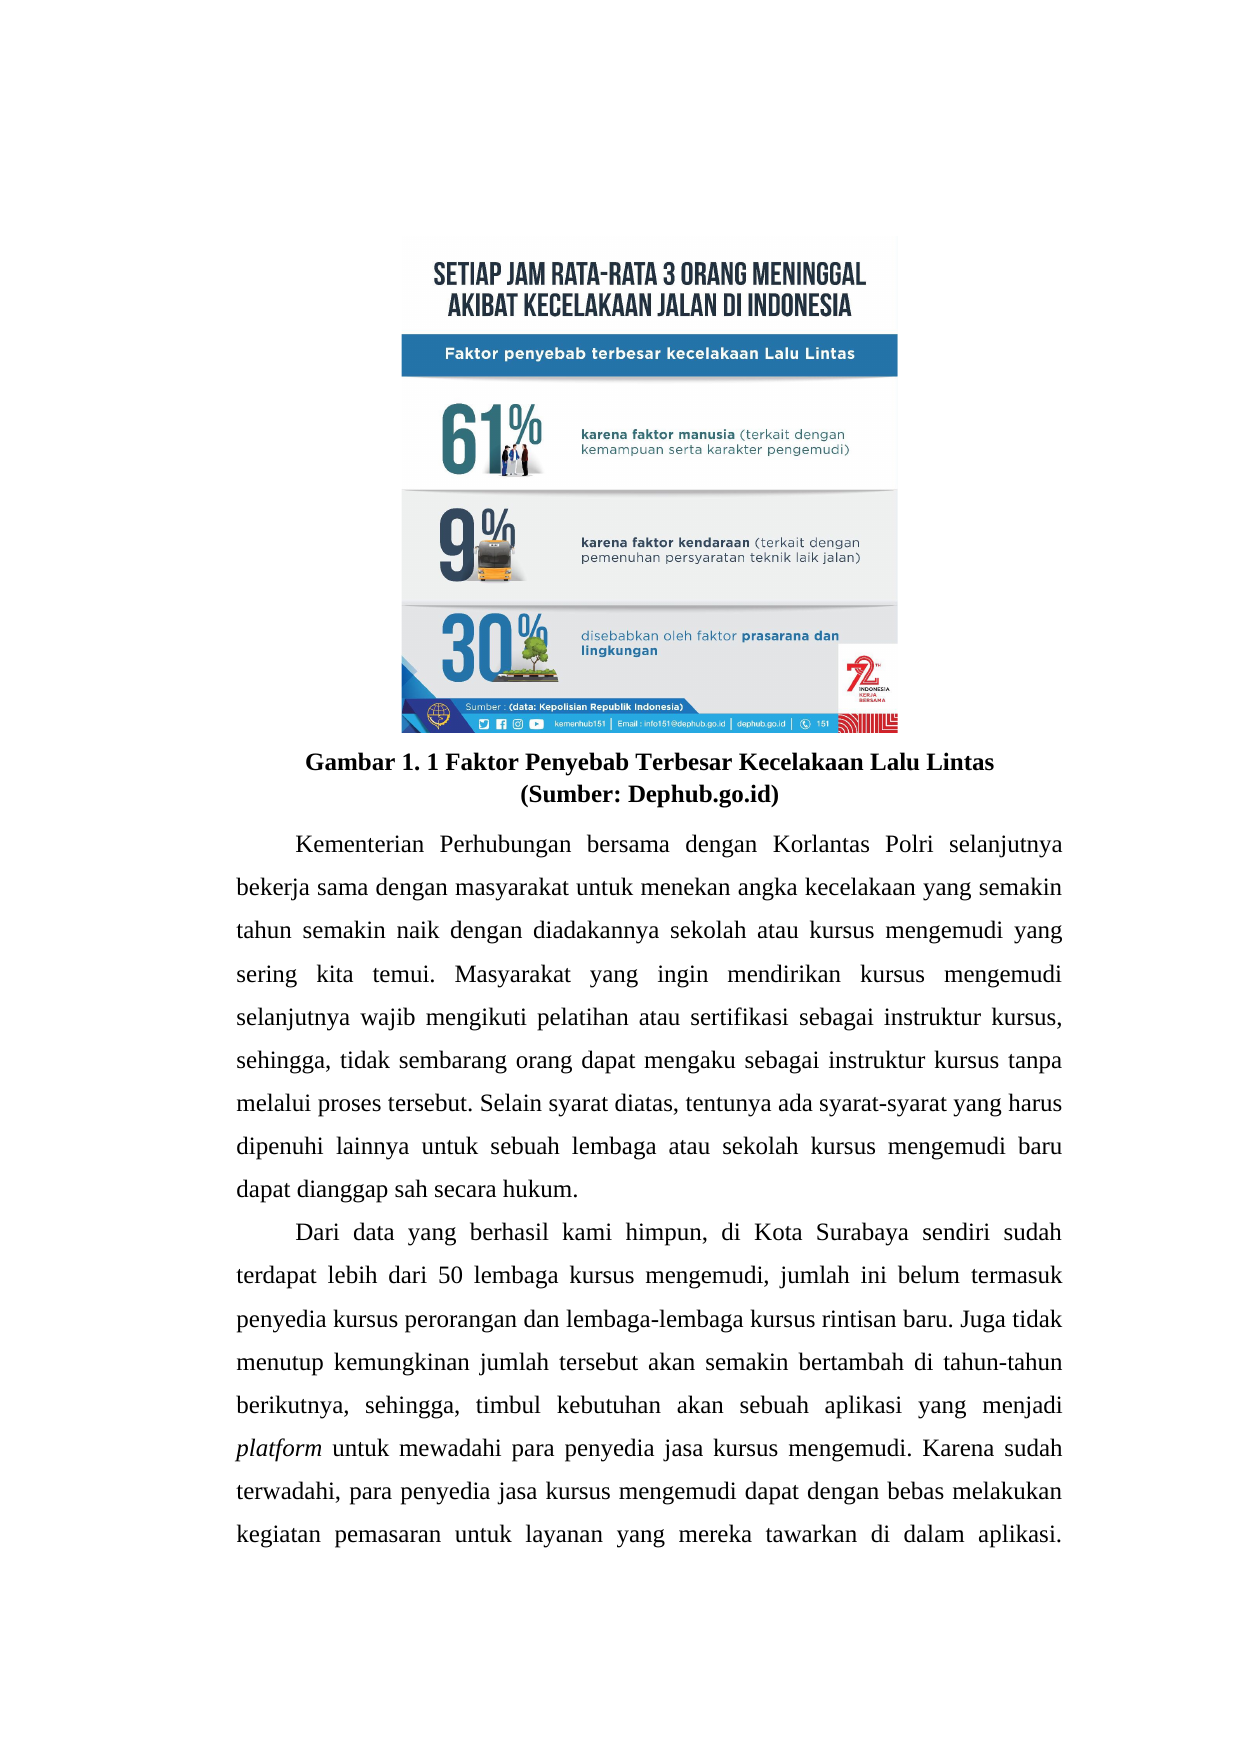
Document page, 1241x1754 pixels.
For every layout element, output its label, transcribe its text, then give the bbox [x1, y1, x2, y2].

picture [401, 236, 898, 733]
text Kementerian Perhubungan bersama dengan Korlantas Polri selanjutnya bekerja sama dengan masyarakat untuk menekan angka kecelakaan yang semakin tahun semakin naik dengan diadakannya sekolah atau kursus mengemudi yang sering kita temui. Masyarakat yang ingin mendirikan kursus mengemudi selanjutnya wajib mengikuti pelatihan atau sertifikasi sebagai instruktur kursus, sehingga, tidak sembarang orang dapat mengaku sebagai instruktur kursus tanpa melalui proses tersebut. Selain syarat diatas, tentunya ada syarat-syarat yang harus dipenuhi lainnya untuk sebuah lembaga atau sekolah kursus mengemudi baru dapat dianggap sah secara hukum. [236, 829, 1063, 1203]
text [236, 1217, 1063, 1548]
text Gambar 1. Faktor Penyebab Terbesar Kecelakaan Lalu Lintas [236, 747, 1063, 775]
text (Sumber: Dephub.go.id) [236, 779, 1063, 808]
